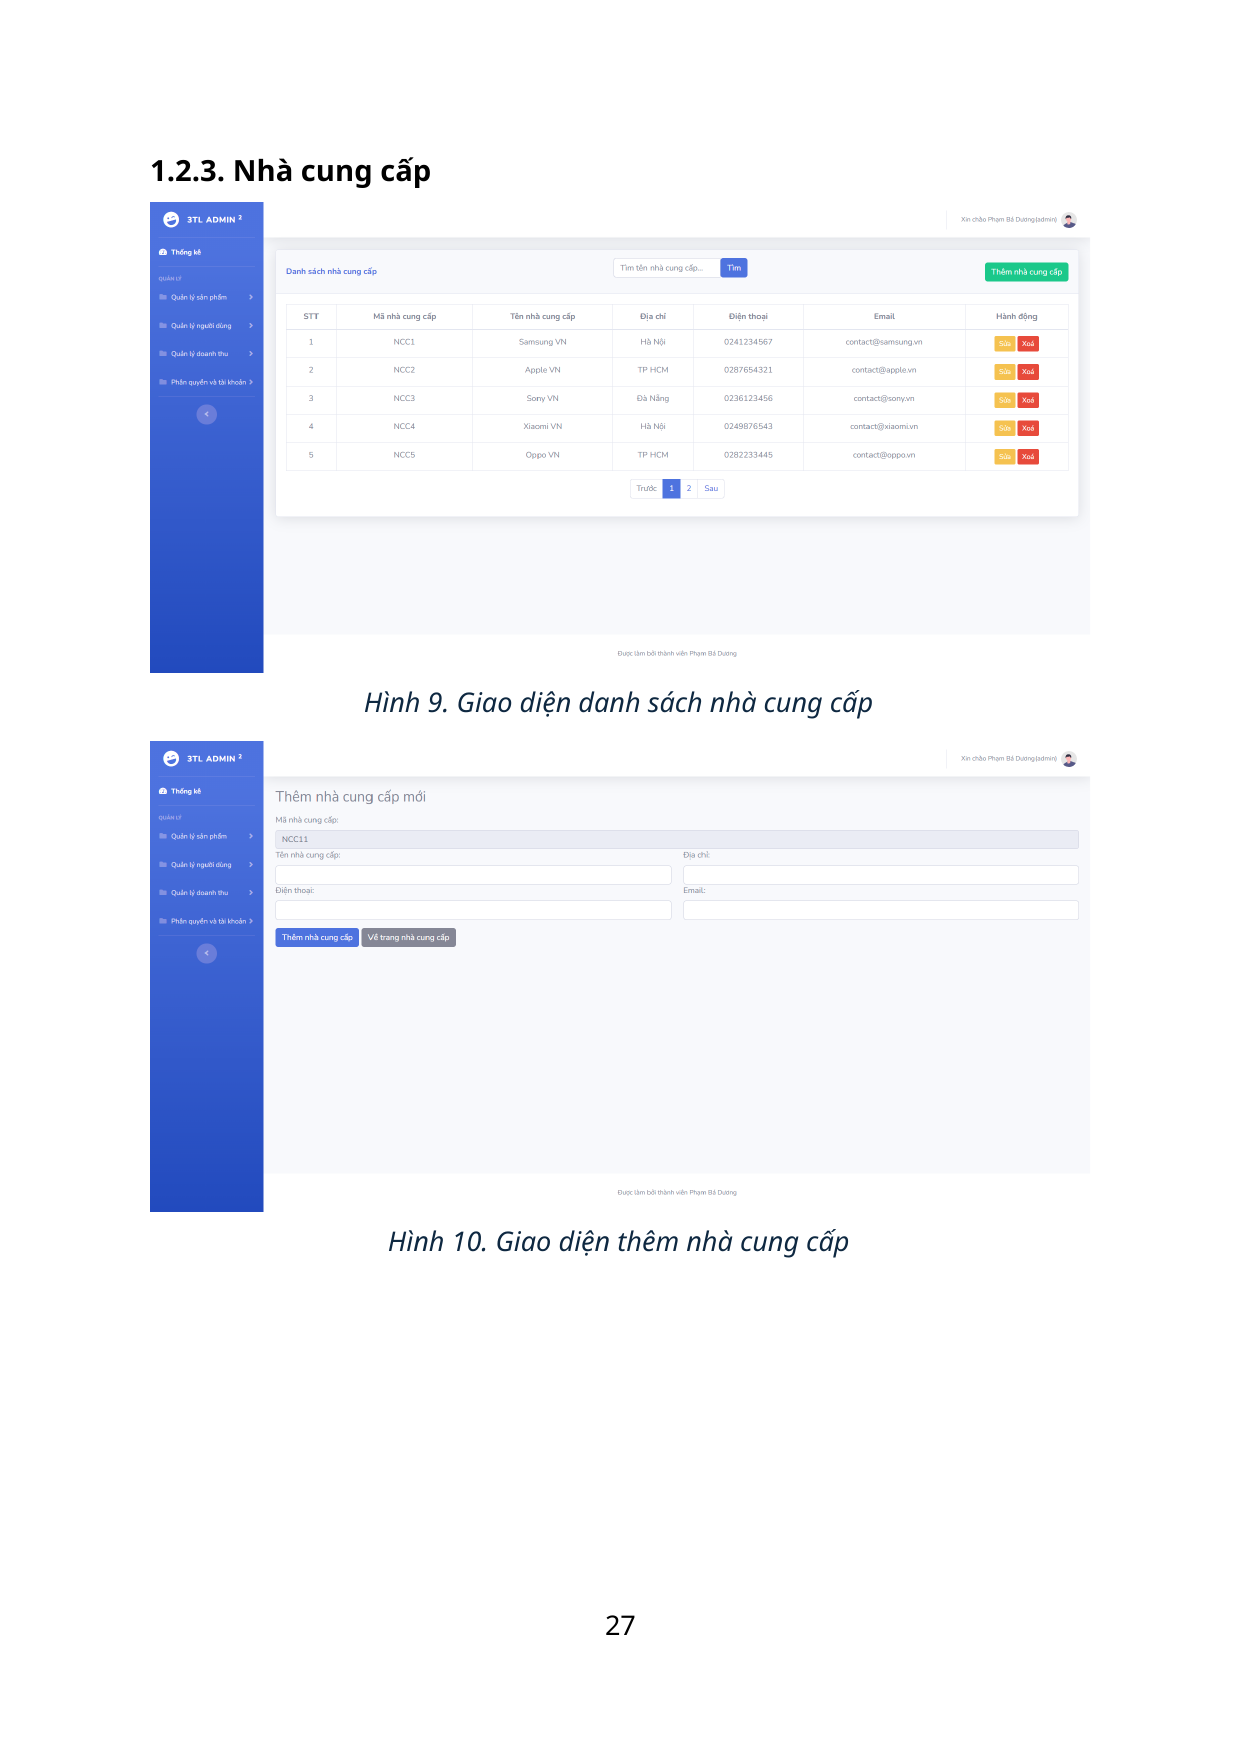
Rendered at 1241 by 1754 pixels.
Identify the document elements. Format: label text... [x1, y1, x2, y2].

text Nhà cung cấp [150, 150, 1090, 190]
picture [150, 202, 1091, 673]
picture [150, 741, 1091, 1212]
text Giao diện danh sách nhà cung cấp [150, 683, 1090, 720]
text Giao diện thêm nhà cung cấp [150, 1222, 1090, 1259]
